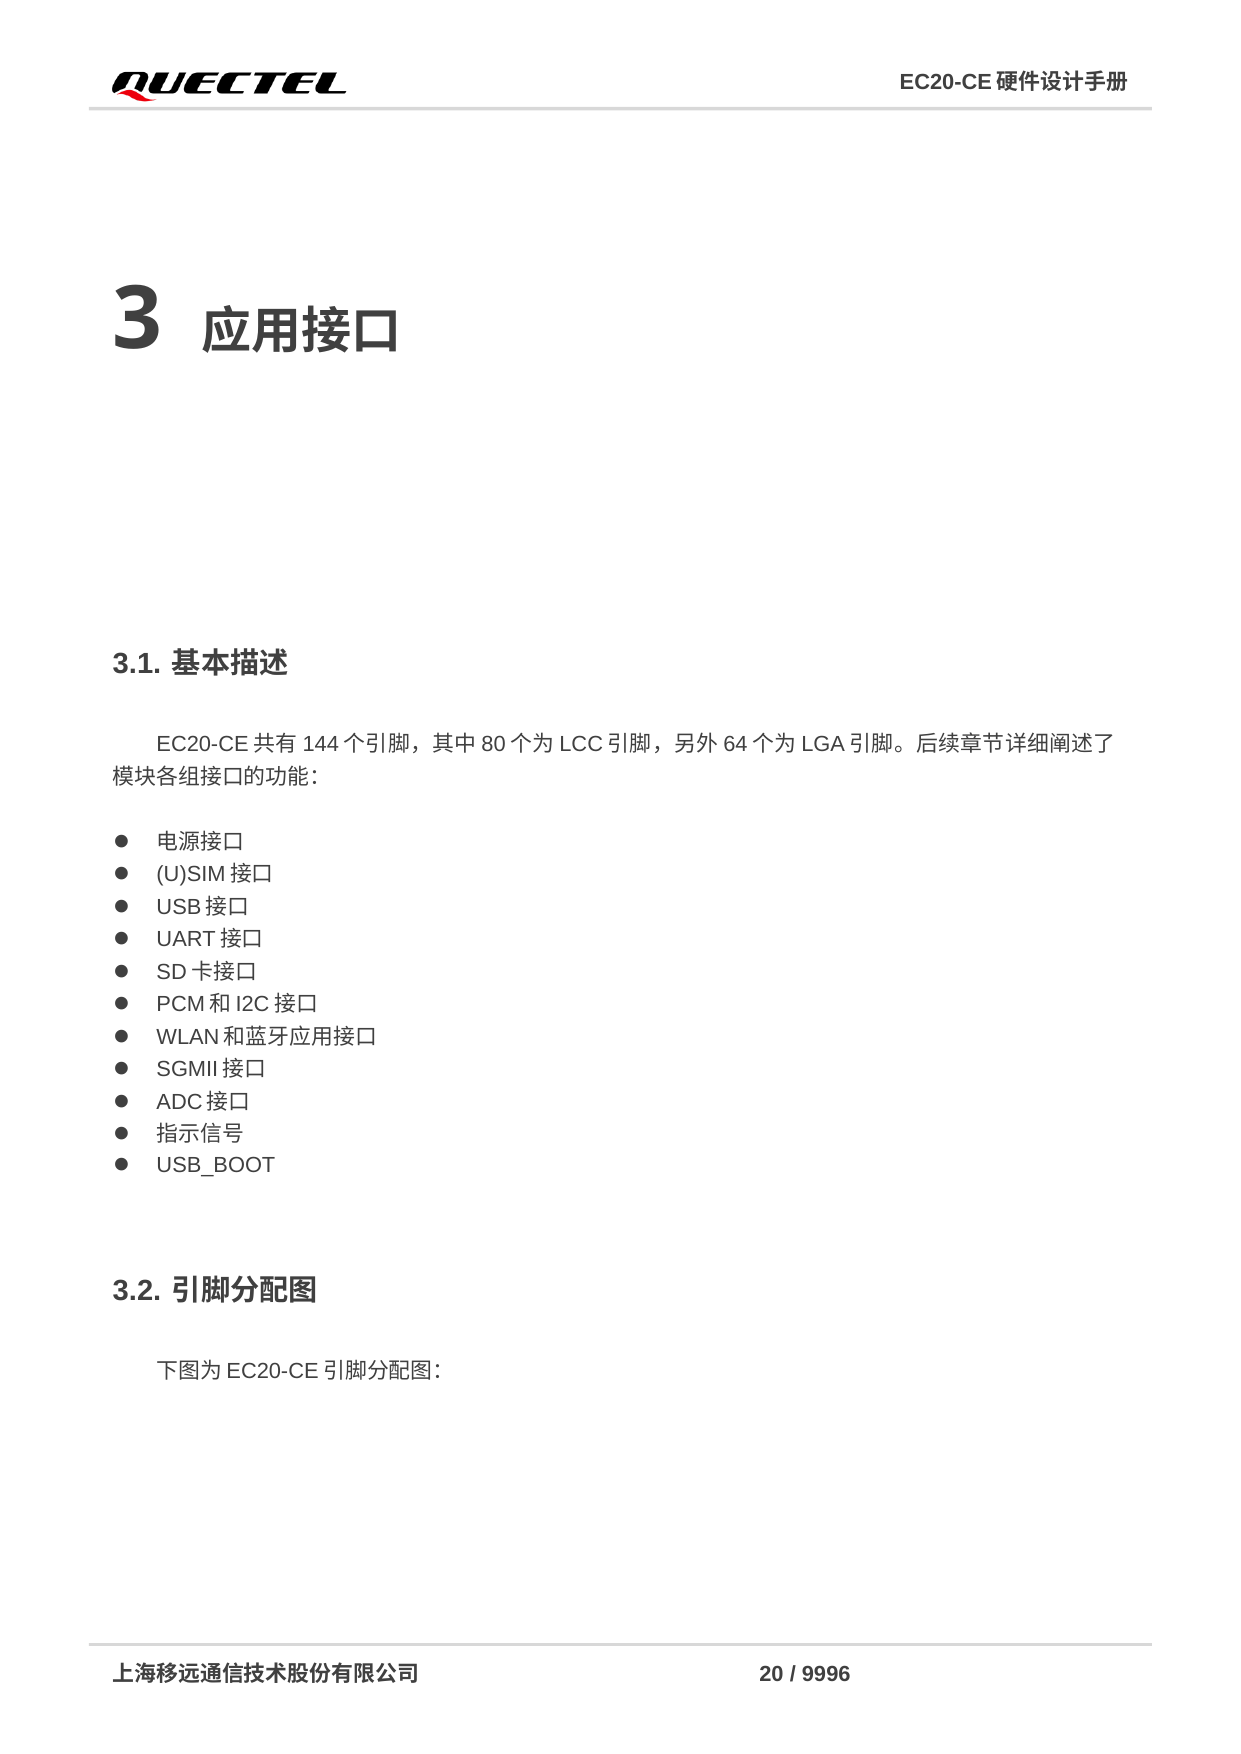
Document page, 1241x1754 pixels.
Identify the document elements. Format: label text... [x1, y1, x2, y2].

list SD卡接口 [112, 953, 1116, 986]
text 应用接口 [112, 250, 1128, 380]
text EC20-CE共有144个引脚，其中80个为LCC引脚，另外64个为LGA引脚。后续章节详细阐述了模块各组接口的功能： [112, 726, 1116, 791]
text 下图为EC20-CE引脚分配图： [112, 1353, 1128, 1385]
list UART接口 [112, 921, 1116, 953]
list 指示信号 [112, 1116, 1116, 1148]
list SGMII接口 [112, 1051, 1116, 1083]
text 引脚分配图 [112, 1255, 1116, 1320]
list 电源接口 [112, 823, 1116, 856]
list (U)SIM接口 [112, 856, 1116, 888]
text 基本描述 [112, 628, 1116, 693]
list WLAN和蓝牙应用接口 [112, 1018, 1116, 1051]
list USB_BOOT [112, 1148, 1116, 1181]
list USB接口 [112, 888, 1116, 921]
list PCM和I2C接口 [112, 986, 1116, 1018]
list ADC接口 [112, 1083, 1116, 1116]
picture [104, 65, 353, 107]
